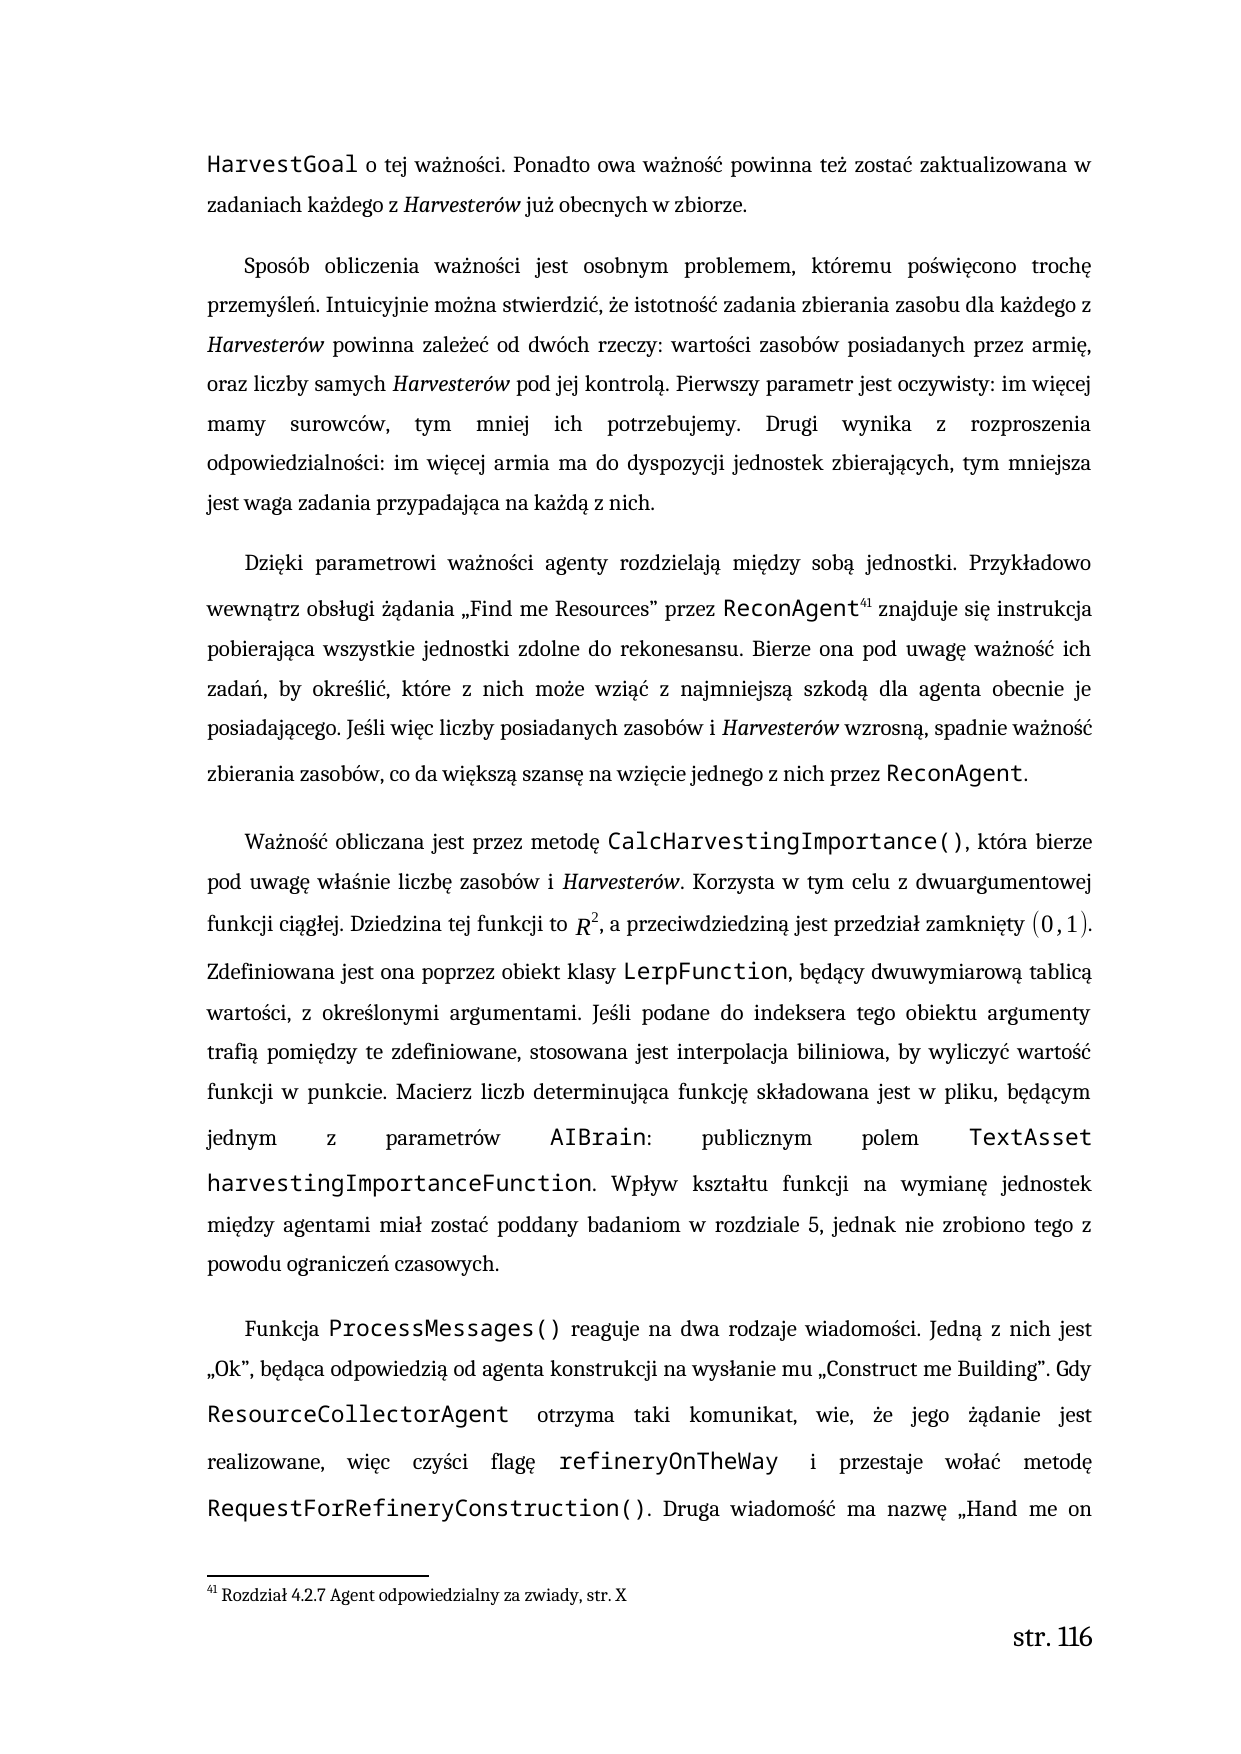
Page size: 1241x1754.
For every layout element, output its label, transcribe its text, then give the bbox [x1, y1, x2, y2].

text Sposób obliczenia ważności jest osobnym problemem, któremu poświęcono trochę przemyśleń. Intuicyjnie można stwierdzić, że istotność zadania zbierania zasobu dla każdego z Harvesterów powinna zależeć od dwóch rzeczy: wartości zasobów posiadanych przez armię, oraz liczby samych Harvesterów pod jej kontrolą. Pierwszy parametr jest oczywisty: im więcej mamy surowców, tym mniej ich potrzebujemy. Drugi wynika z rozproszenia odpowiedzialności: im więcej armia ma do dyspozycji jednostek zbierających, tym mniejsza jest waga zadania przypadająca na każdą z nich. [207, 252, 1092, 516]
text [207, 148, 1092, 218]
text Dzięki parametrowi ważności agenty rozdzielają między sobą jednostki. Przykładowo wewnątrz obsługi żądania „Find me Resources” przez ReconAgent znajduje się instrukcja pobierająca wszystkie jednostki zdolne do rekonesansu. Bierze ona pod uwagę ważność ich zadań, by określić, które z nich może wziąć z najmniejszą szkodą dla agenta obecnie je posiadającego. Jeśli więc liczby posiadanych zasobów i Harvesterów wzrosną, spadnie ważność zbierania zasobów, co da większą szansę na wzięcie jednego z nich przez ReconAgent. [207, 549, 1092, 788]
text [207, 1312, 1092, 1523]
text Ważność obliczana jest przez metodę CalcHarvestingImportance(), która bierze pod uwagę właśnie liczbę zasobów i Harvesterów. Korzysta w tym celu z dwuargumentowej funkcji ciągłej. Dziedzina tej funkcji to , a przeciwdziedziną jest przedział zamknięty . Zdefiniowana jest ona poprzez obiekt klasy LerpFunction, będący dwuwymiarową tablicą wartości, z określonymi argumentami. Jeśli podane do indeksera tego obiektu argumenty trafią pomiędzy te zdefiniowane, stosowana jest interpolacja biliniowa, by wyliczyć wartość funkcji w punkcie. Macierz liczb determinująca funkcję składowana jest w pliku, będącym jednym z parametrów AIBrain: publicznym polem TextAsset harvestingImportanceFunction. Wpływ kształtu funkcji na wymianę jednostek między agentami miał zostać poddany badaniom w rozdziale 5, jednak nie zrobiono tego z powodu ograniczeń czasowych. [207, 824, 1092, 1278]
